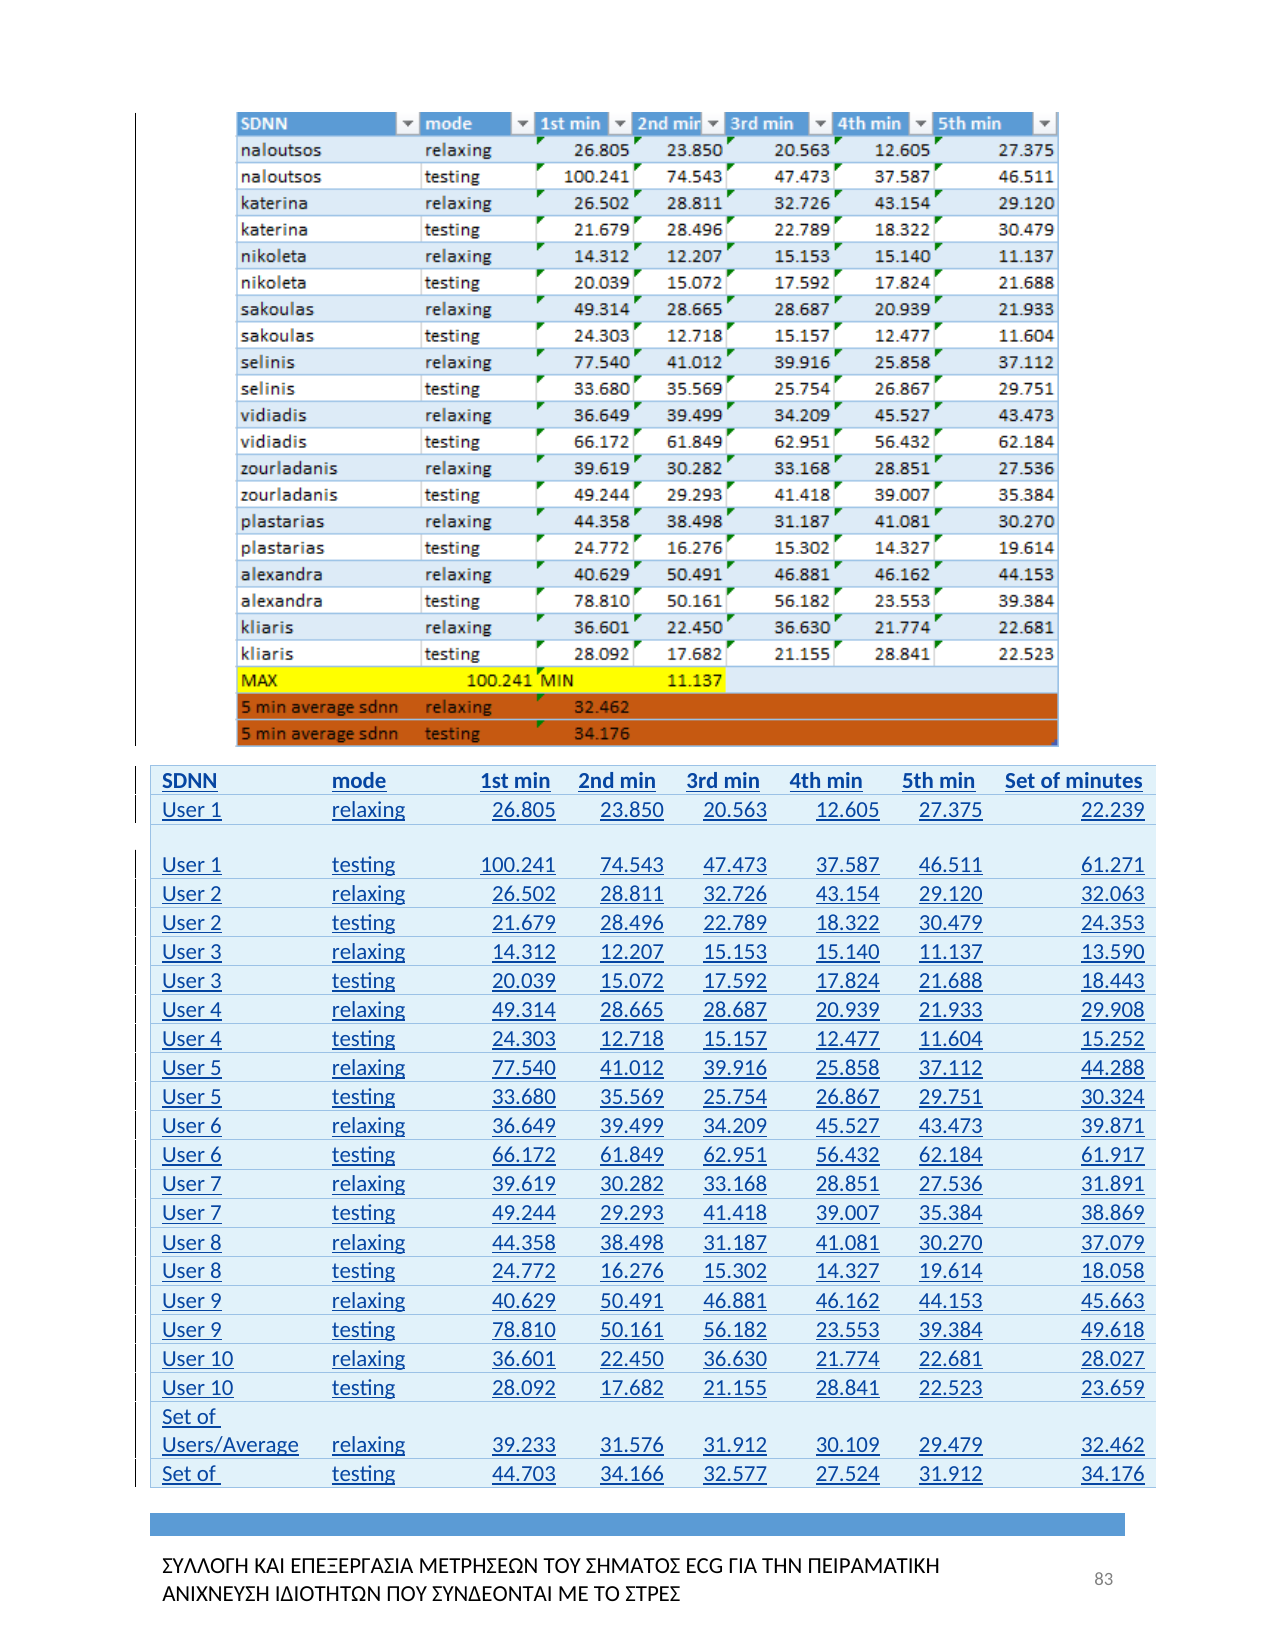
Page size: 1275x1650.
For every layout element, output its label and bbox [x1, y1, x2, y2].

picture [235, 112, 1059, 747]
